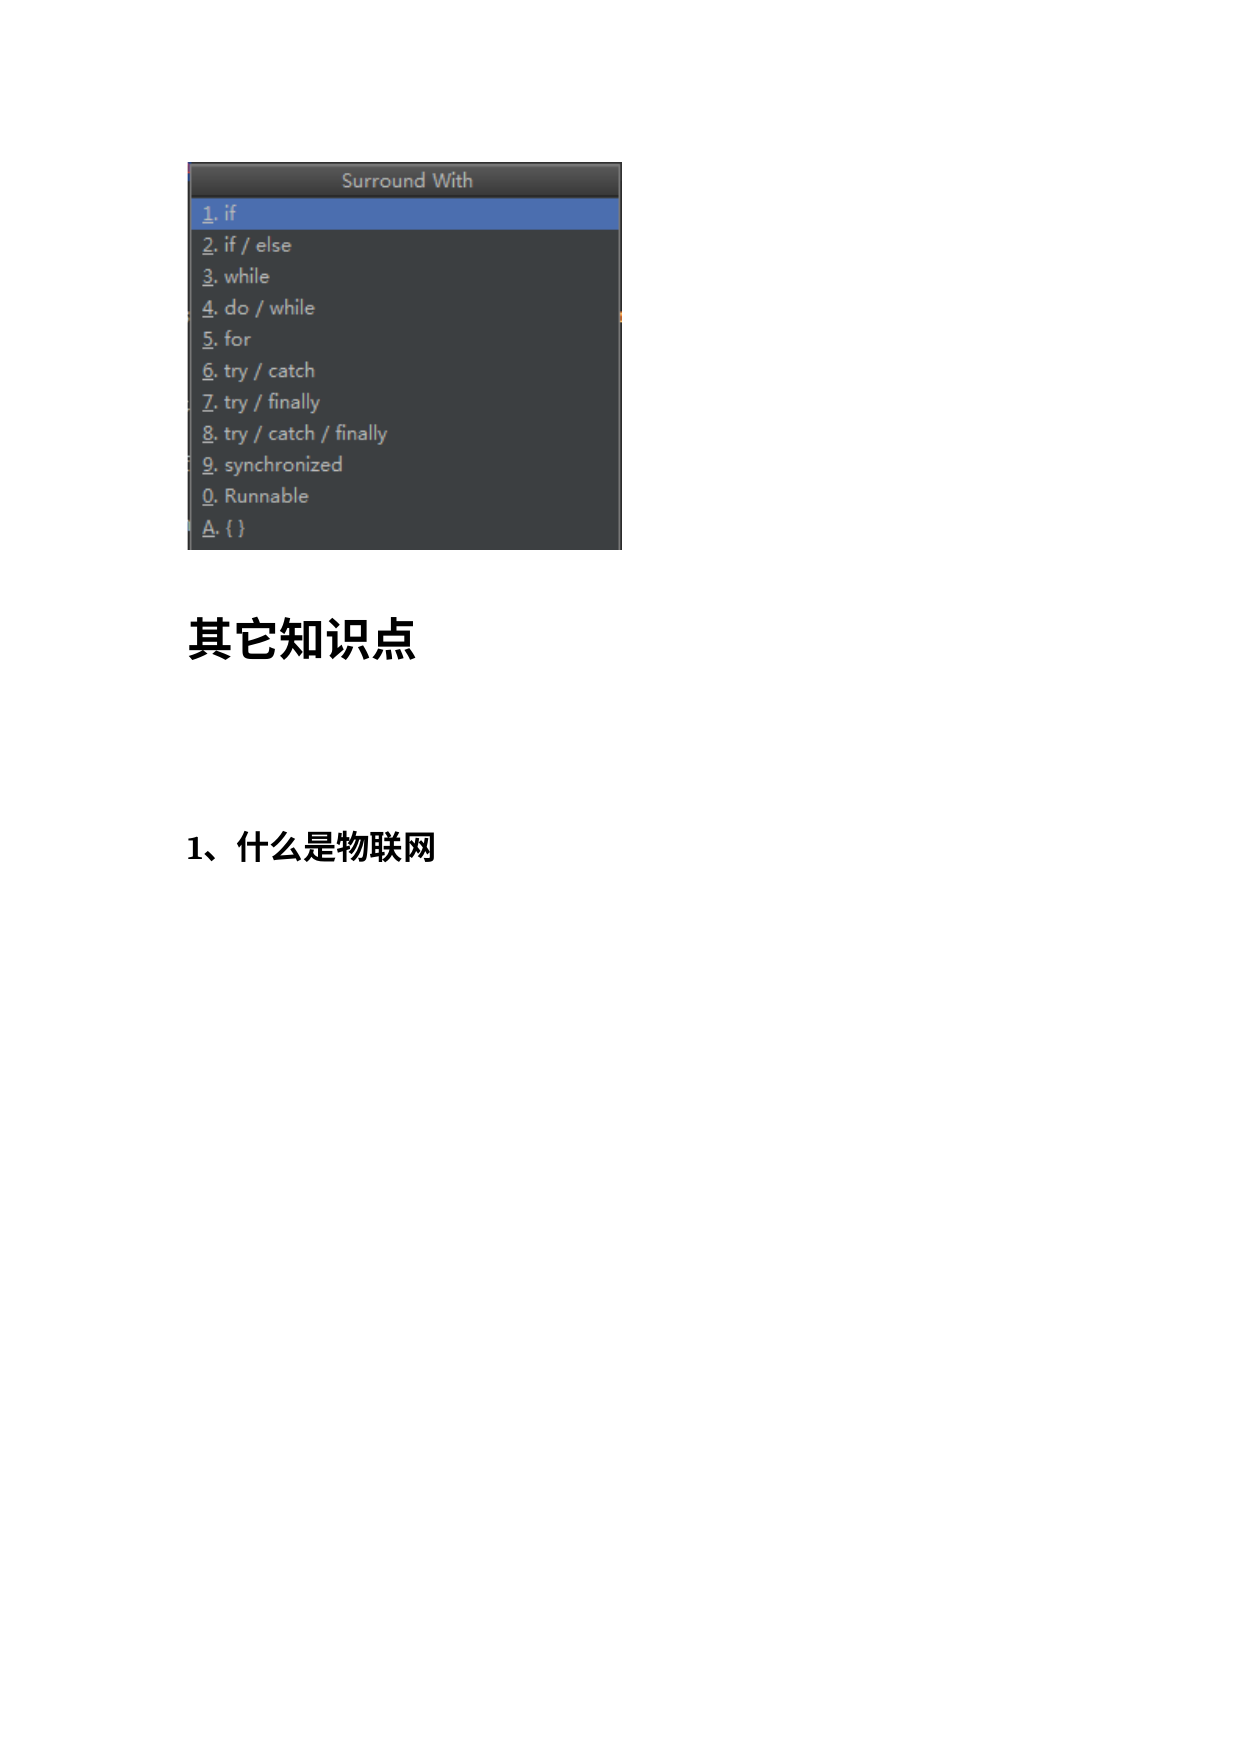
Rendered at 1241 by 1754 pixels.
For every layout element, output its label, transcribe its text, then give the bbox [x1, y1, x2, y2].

subtitle 其它知识点 [187, 587, 1053, 685]
picture [187, 162, 622, 550]
subtitle 1、什么是物联网 [187, 813, 1053, 878]
